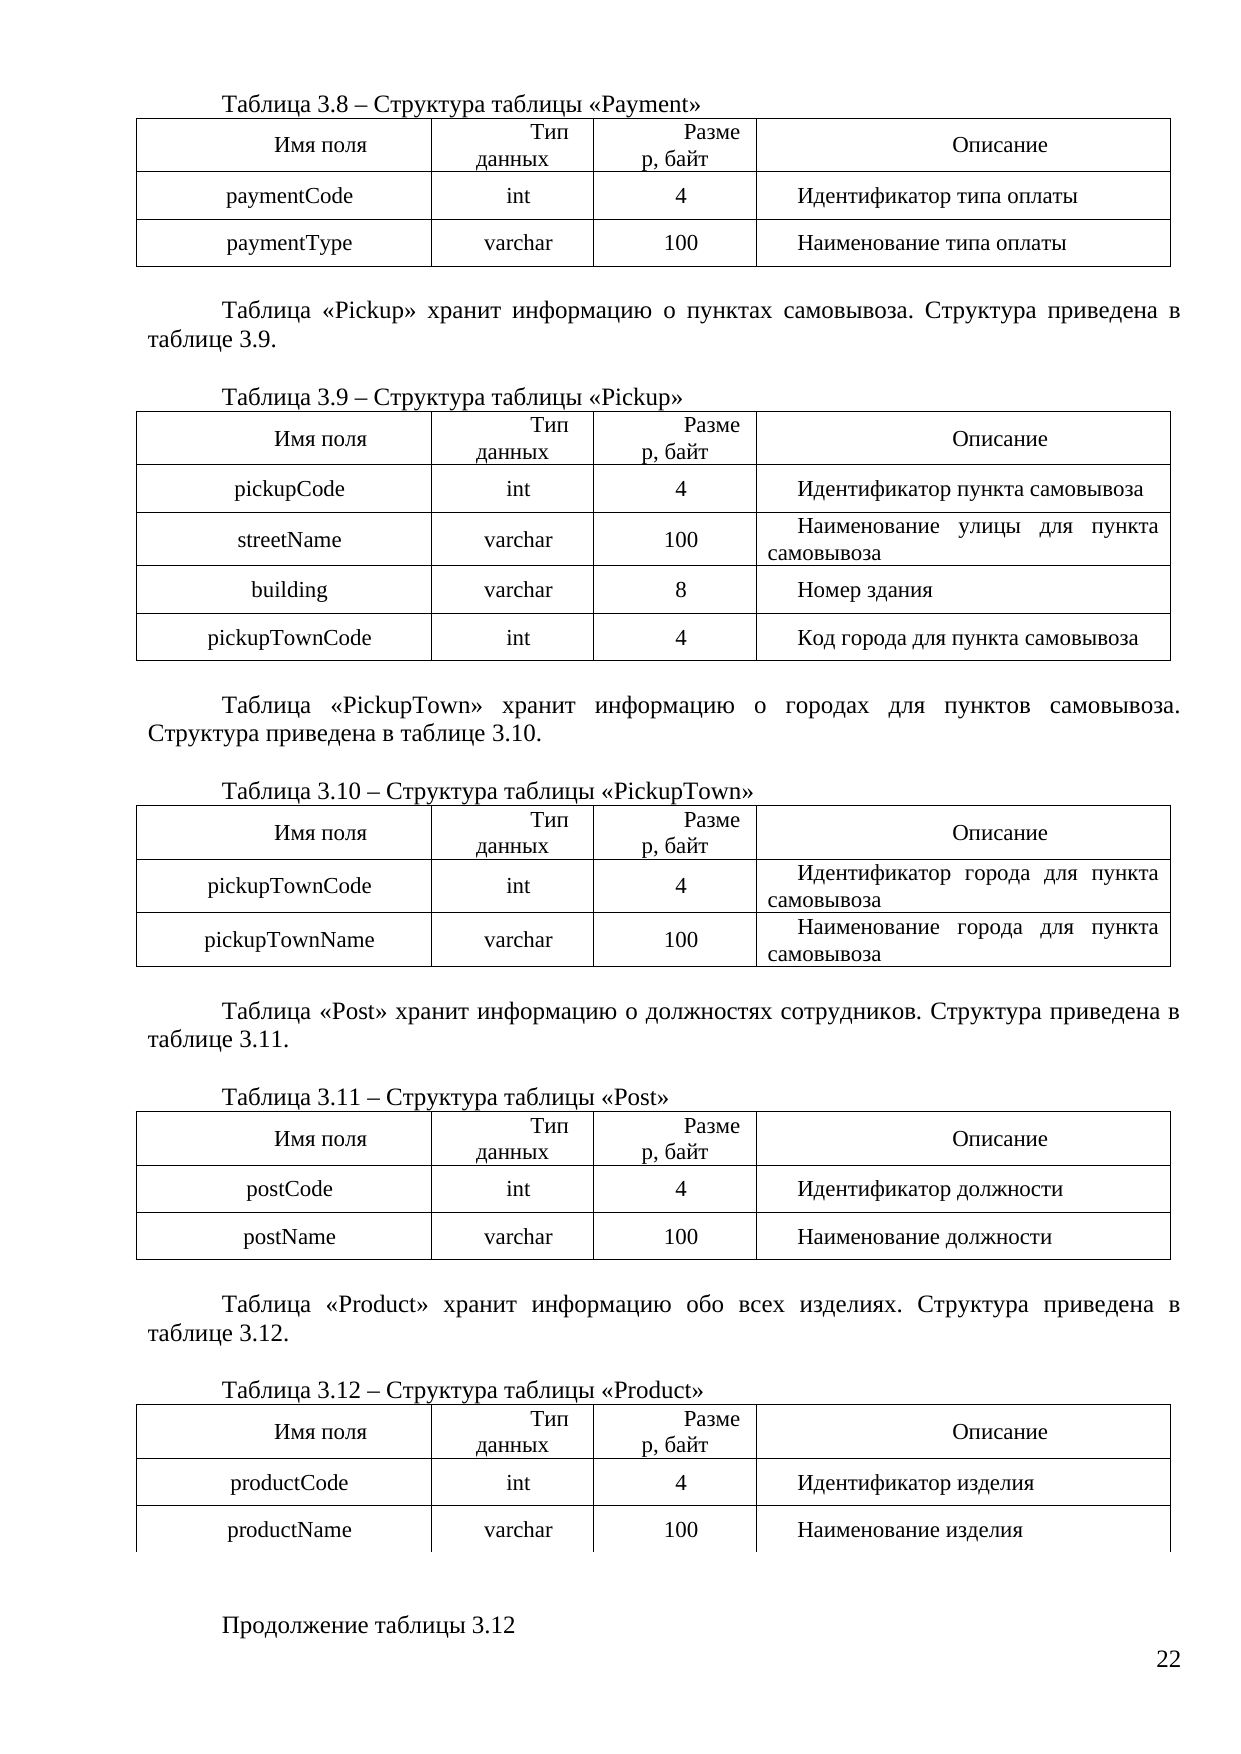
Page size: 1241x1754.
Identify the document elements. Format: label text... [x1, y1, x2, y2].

table_cell int [432, 465, 593, 512]
table_header Тип данных [432, 1112, 593, 1164]
table_header Тип данных [432, 412, 593, 464]
text Таблица 3.12 – Структура таблицы «Product» [148, 1375, 1181, 1404]
text Таблица «Post» хранит информацию о должностях сотрудников. Структура приведена в таблице 3.11. [148, 996, 1181, 1053]
table_cell Наименование типа оплаты [757, 220, 1170, 266]
table_cell varchar [432, 513, 593, 565]
table_cell postName [137, 1213, 431, 1259]
text Таблица 3.8 – Структура таблицы «Payment» [148, 89, 1181, 117]
table_header Размер, байт [594, 412, 756, 464]
text Таблица 3.11 – Структура таблицы «Post» [148, 1082, 1181, 1111]
table_header Имя поля [137, 1405, 431, 1458]
table_cell pickupTownCode [137, 614, 431, 660]
text Таблица 3.9 – Структура таблицы «Pickup» [148, 382, 1181, 411]
table_header Описание [757, 1405, 1170, 1458]
table_cell varchar [432, 913, 593, 966]
text Таблица 3.10 – Структура таблицы «PickupTown» [148, 776, 1181, 805]
table_cell productCode [137, 1459, 431, 1505]
table_cell 4 [594, 465, 756, 512]
table_cell 4 [594, 860, 756, 912]
table_cell 4 [594, 614, 756, 660]
table_cell pickupTownName [137, 913, 431, 966]
table_cell varchar [432, 566, 593, 613]
table_cell 100 [594, 513, 756, 565]
table_header Имя поля [137, 806, 431, 858]
table_cell varchar [432, 1506, 593, 1552]
table_header Описание [757, 119, 1170, 171]
table_cell paymentType [137, 220, 431, 266]
table_cell int [432, 1459, 593, 1505]
text Таблица «Product» хранит информацию обо всех изделиях. Структура приведена в таблице 3.12. [148, 1289, 1181, 1346]
table_cell Наименование улицы для пункта самовывоза [757, 513, 1170, 565]
table_cell Идентификатор должности [757, 1166, 1170, 1212]
table_header Имя поля [137, 412, 431, 464]
text Таблица «PickupTown» хранит информацию о городах для пунктов самовывоза. Структура приведена в таблице 3.10. [148, 690, 1181, 747]
table_header Описание [757, 1112, 1170, 1164]
table_cell pickupTownCode [137, 860, 431, 912]
table_cell 100 [594, 220, 756, 266]
table_cell int [432, 614, 593, 660]
table_cell paymentCode [137, 172, 431, 218]
table_header Имя поля [137, 119, 431, 171]
table_cell int [432, 1166, 593, 1212]
text Продолжение таблицы 3.12 [148, 1610, 1181, 1638]
table_header Имя поля [137, 1112, 431, 1164]
table_cell Номер здания [757, 566, 1170, 613]
table_cell Идентификатор пункта самовывоза [757, 465, 1170, 512]
table_cell 4 [594, 1166, 756, 1212]
table_cell Наименование города для пункта самовывоза [757, 913, 1170, 966]
table_cell varchar [432, 1213, 593, 1259]
table_header Тип данных [432, 1405, 593, 1458]
table_cell Наименование изделия [757, 1506, 1170, 1552]
table_header Размер, байт [594, 1112, 756, 1164]
table_cell Наименование должности [757, 1213, 1170, 1259]
table_cell 100 [594, 913, 756, 966]
table_header Описание [757, 412, 1170, 464]
table_cell int [432, 860, 593, 912]
table_cell streetName [137, 513, 431, 565]
table_cell int [432, 172, 593, 218]
table_cell productName [137, 1506, 431, 1552]
text Таблица «Pickup» хранит информацию о пунктах самовывоза. Структура приведена в таблице 3.9. [148, 296, 1181, 353]
table_cell varchar [432, 220, 593, 266]
table_cell 4 [594, 1459, 756, 1505]
table_cell 100 [594, 1506, 756, 1552]
table_cell 4 [594, 172, 756, 218]
table_cell pickupCode [137, 465, 431, 512]
table_header Размер, байт [594, 119, 756, 171]
table_header Размер, байт [594, 1405, 756, 1458]
table_header Описание [757, 806, 1170, 858]
table_cell postCode [137, 1166, 431, 1212]
table_cell Идентификатор изделия [757, 1459, 1170, 1505]
table_cell Идентификатор типа оплаты [757, 172, 1170, 218]
table_cell Код города для пункта самовывоза [757, 614, 1170, 660]
table_header Тип данных [432, 119, 593, 171]
table_cell 100 [594, 1213, 756, 1259]
table_header Тип данных [432, 806, 593, 858]
table_header Размер, байт [594, 806, 756, 858]
table_cell Идентификатор города для пункта самовывоза [757, 860, 1170, 912]
table_cell building [137, 566, 431, 613]
table_cell 8 [594, 566, 756, 613]
